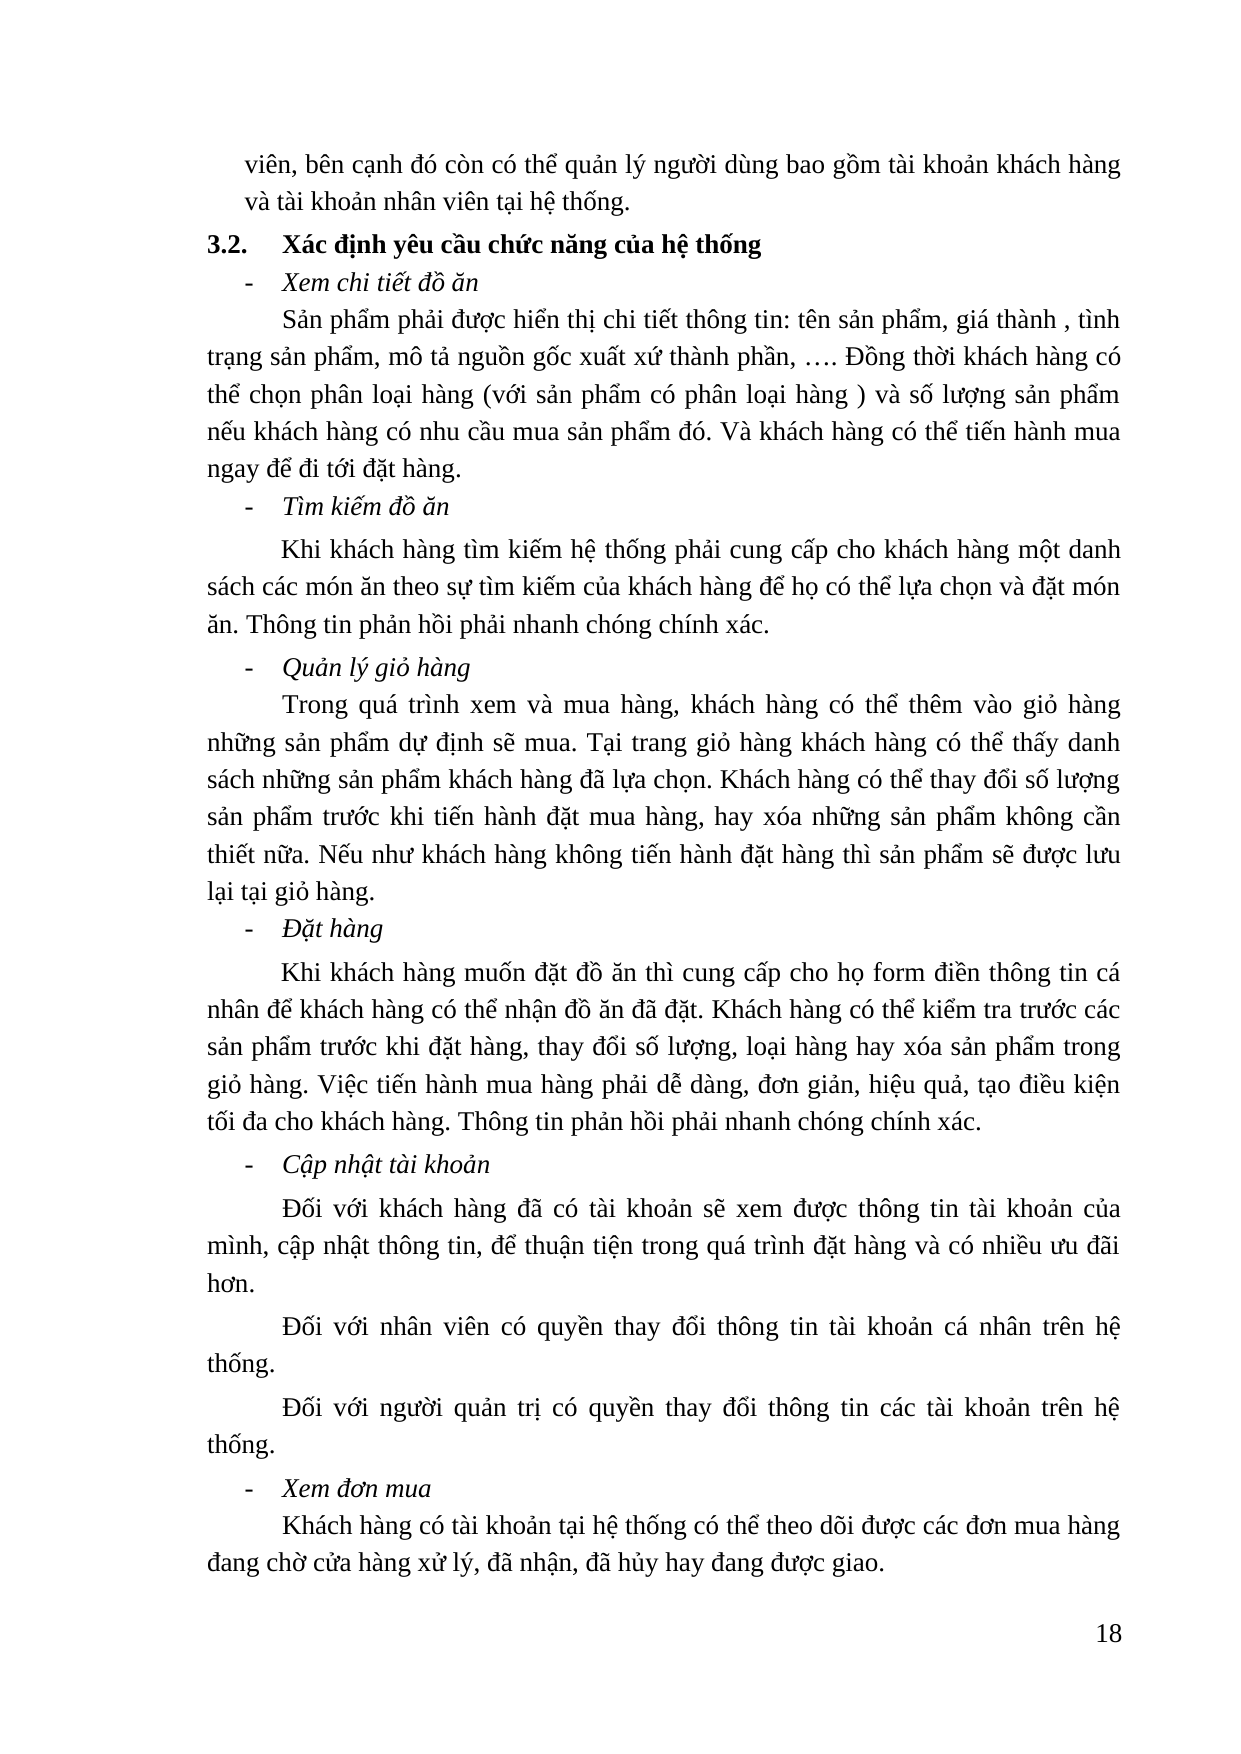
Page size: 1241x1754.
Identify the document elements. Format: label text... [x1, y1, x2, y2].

text Khi khách hàng tìm kiếm hệ thống phải cung cấp cho khách hàng một danh sách các món ăn theo sự tìm kiếm của khách hàng để họ có thể lựa chọn và đặt món ăn. Thông tin phản hồi phải nhanh chóng chính xác. [207, 533, 1122, 639]
text Đối với người quản trị có quyền thay đổi thông tin các tài khoản trên hệ thống. [207, 1391, 1122, 1459]
list Khách hàng có tài khoản tại hệ thống có thể theo dõi được các đơn mua hàng đang chờ cửa hàng xử lý, đã nhận, đã hủy hay đang được giao. [207, 1509, 1122, 1578]
list Xác định yêu cầu chức năng của hệ thống [207, 228, 1122, 260]
list Đặt hàng [244, 912, 1122, 943]
text Đối với khách hàng đã có tài khoản sẽ xem được thông tin tài khoản của mình, cập nhật thông tin, để thuận tiện trong quá trình đặt hàng và có nhiều ưu đãi hơn. [207, 1192, 1122, 1298]
text Đối với nhân viên có quyền thay đổi thông tin tài khoản cá nhân trên hệ thống. [207, 1310, 1122, 1379]
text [244, 148, 1122, 216]
list Xem đơn mua [244, 1472, 1122, 1503]
list Quản lý giỏ hàng [244, 651, 1122, 682]
list Sản phẩm phải được hiển thị chi tiết thông tin: tên sản phẩm, giá thành , tình trạng sản phẩm, mô tả nguồn gốc xuất xứ thành phần, …. Đồng thời khách hàng có thể chọn phân loại hàng (với sản phẩm có phân loại hàng ) và số lượng sản phẩm nếu khách hàng có nhu cầu mua sản phẩm đó. Và khách hàng có thể tiến hành mua ngay để đi tới đặt hàng. [207, 303, 1122, 483]
list Xem chi tiết đồ ăn [244, 266, 1122, 297]
list Tìm kiếm đồ ăn [244, 489, 1122, 521]
text Khi khách hàng muốn đặt đồ ăn thì cung cấp cho họ form điền thông tin cá nhân để khách hàng có thể nhận đồ ăn đã đặt. Khách hàng có thể kiểm tra trước các sản phẩm trước khi đặt hàng, thay đổi số lượng, loại hàng hay xóa sản phẩm trong giỏ hàng. Việc tiến hành mua hàng phải dễ dàng, đơn giản, hiệu quả, tạo điều kiện tối đa cho khách hàng. Thông tin phản hồi phải nhanh chóng chính xác. [207, 956, 1122, 1136]
list Cập nhật tài khoản [244, 1148, 1122, 1180]
list Trong quá trình xem và mua hàng, khách hàng có thể thêm vào giỏ hàng những sản phẩm dự định sẽ mua. Tại trang giỏ hàng khách hàng có thể thấy danh sách những sản phẩm khách hàng đã lựa chọn. Khách hàng có thể thay đổi số lượng sản phẩm trước khi tiến hành đặt mua hàng, hay xóa những sản phẩm không cần thiết nữa. Nếu như khách hàng không tiến hành đặt hàng thì sản phẩm sẽ được lưu lại tại giỏ hàng. [207, 688, 1122, 906]
